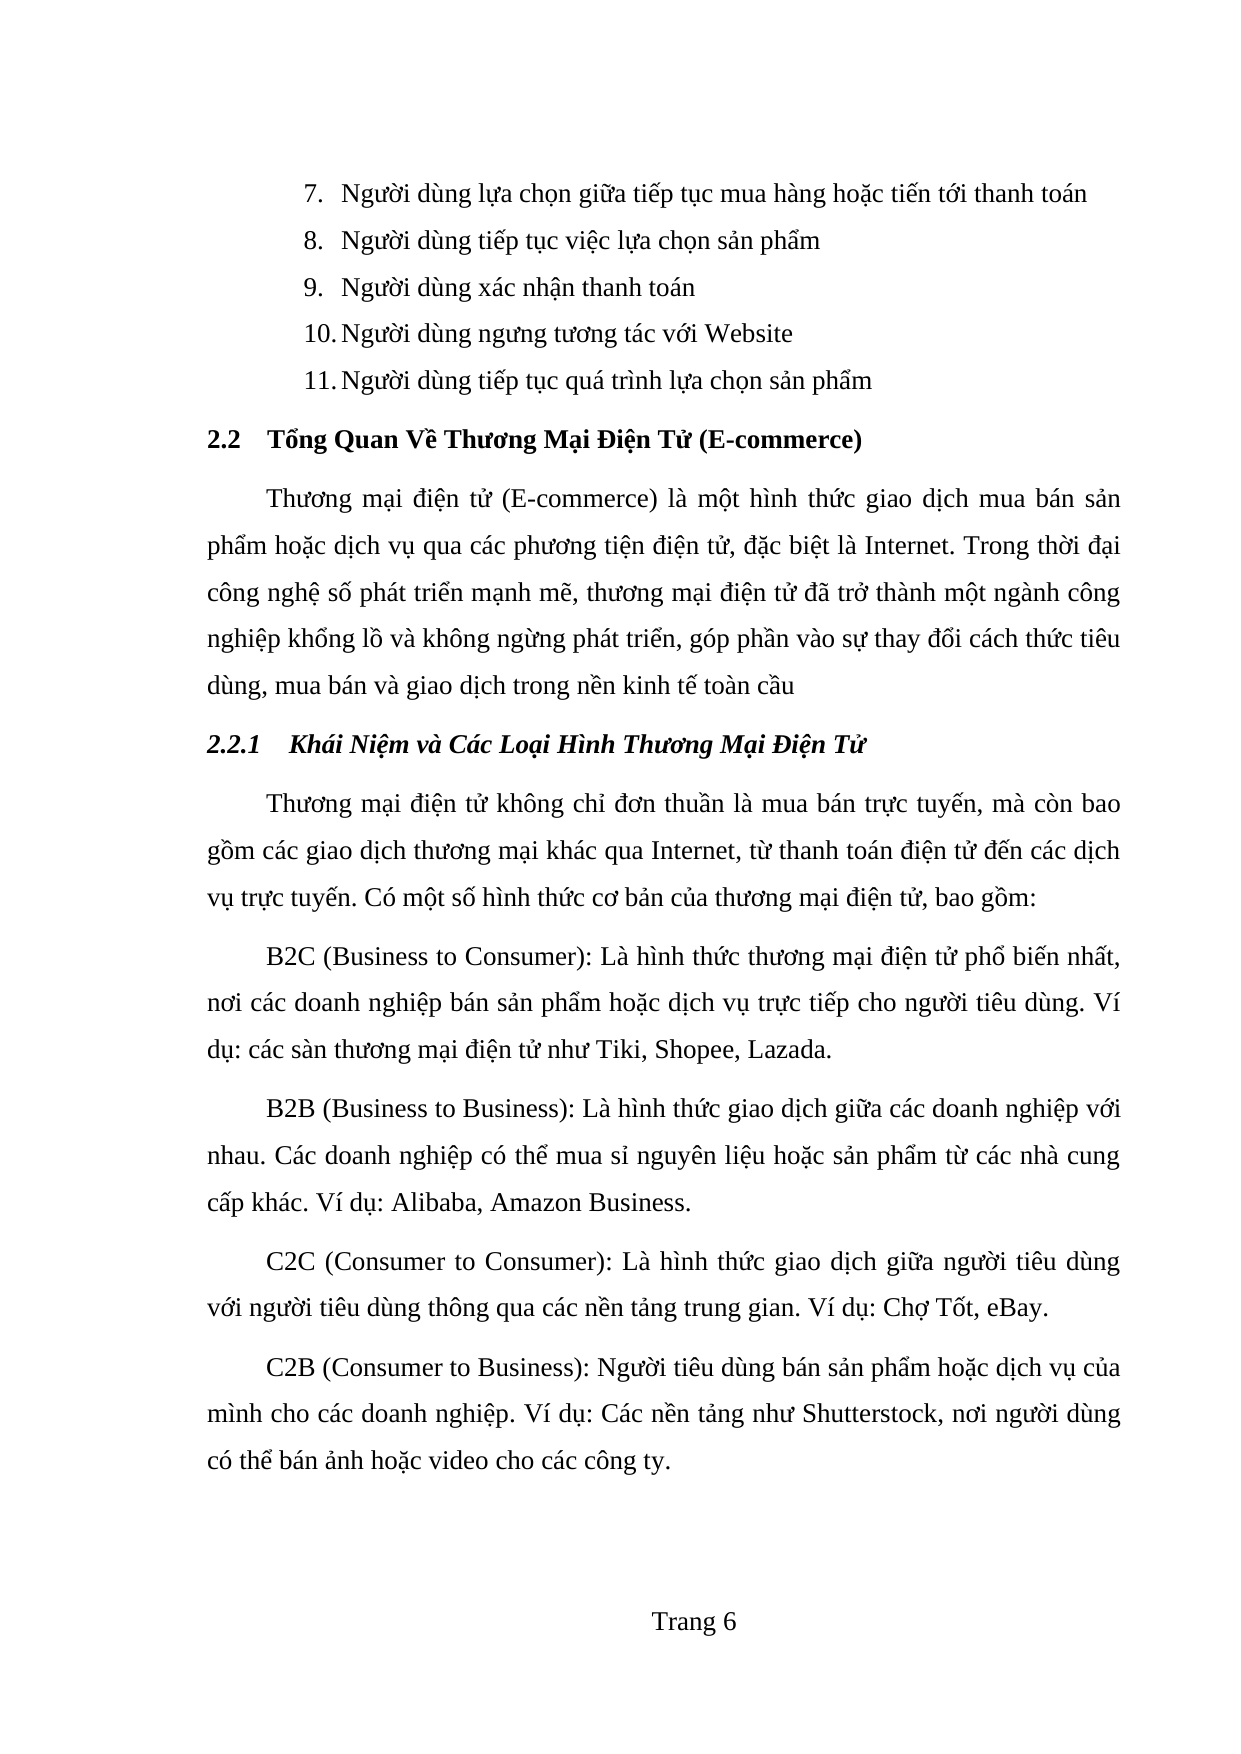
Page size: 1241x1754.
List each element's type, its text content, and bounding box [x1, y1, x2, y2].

text Thương mại điện tử không chỉ đơn thuần là mua bán trực tuyến, mà còn bao gồm các giao dịch thương mại khác qua Internet, từ thanh toán điện tử đến các dịch vụ trực tuyến. Có một số hình thức cơ bản của thương mại điện tử, bao gồm: [207, 787, 1122, 912]
text B2C (Business to Consumer): Là hình thức thương mại điện tử phổ biến nhất, nơi các doanh nghiệp bán sản phẩm hoặc dịch vụ trực tiếp cho người tiêu dùng. Ví dụ: các sàn thương mại điện tử như Tiki, Shopee, Lazada. [207, 940, 1122, 1064]
text C2C (Consumer to Consumer): Là hình thức giao dịch giữa người tiêu dùng với người tiêu dùng thông qua các nền tảng trung gian. Ví dụ: Chợ Tốt, eBay. [207, 1245, 1122, 1323]
list Người dùng lựa chọn giữa tiếp tục mua hàng hoặc tiến tới thanh toán [303, 177, 1122, 208]
list Người dùng tiếp tục việc lựa chọn sản phẩm [303, 224, 1122, 255]
subtitle Khái Niệm và Các Loại Hình Thương Mại Điện Tử [207, 728, 1122, 759]
list Người dùng tiếp tục quá trình lựa chọn sản phẩm [303, 364, 1122, 395]
subtitle Tổng Quan Về Thương Mại Điện Tử (E-commerce) [207, 423, 1122, 454]
text C2B (Consumer to Business): Người tiêu dùng bán sản phẩm hoặc dịch vụ của mình cho các doanh nghiệp. Ví dụ: Các nền tảng như Shutterstock, nơi người dùng có thể bán ảnh hoặc video cho các công ty. [207, 1351, 1122, 1475]
text B2B (Business to Business): Là hình thức giao dịch giữa các doanh nghiệp với nhau. Các doanh nghiệp có thể mua sỉ nguyên liệu hoặc sản phẩm từ các nhà cung cấp khác. Ví dụ: Alibaba, Amazon Business. [207, 1092, 1122, 1217]
list Người dùng xác nhận thanh toán [303, 271, 1122, 302]
text Thương mại điện tử (E-commerce) là một hình thức giao dịch mua bán sản phẩm hoặc dịch vụ qua các phương tiện điện tử, đặc biệt là Internet. Trong thời đại công nghệ số phát triển mạnh mẽ, thương mại điện tử đã trở thành một ngành công nghiệp khổng lồ và không ngừng phát triển, góp phần vào sự thay đổi cách thức tiêu dùng, mua bán và giao dịch trong nền kinh tế toàn cầu [207, 482, 1122, 700]
list Người dùng ngưng tương tác với Website [303, 317, 1122, 348]
